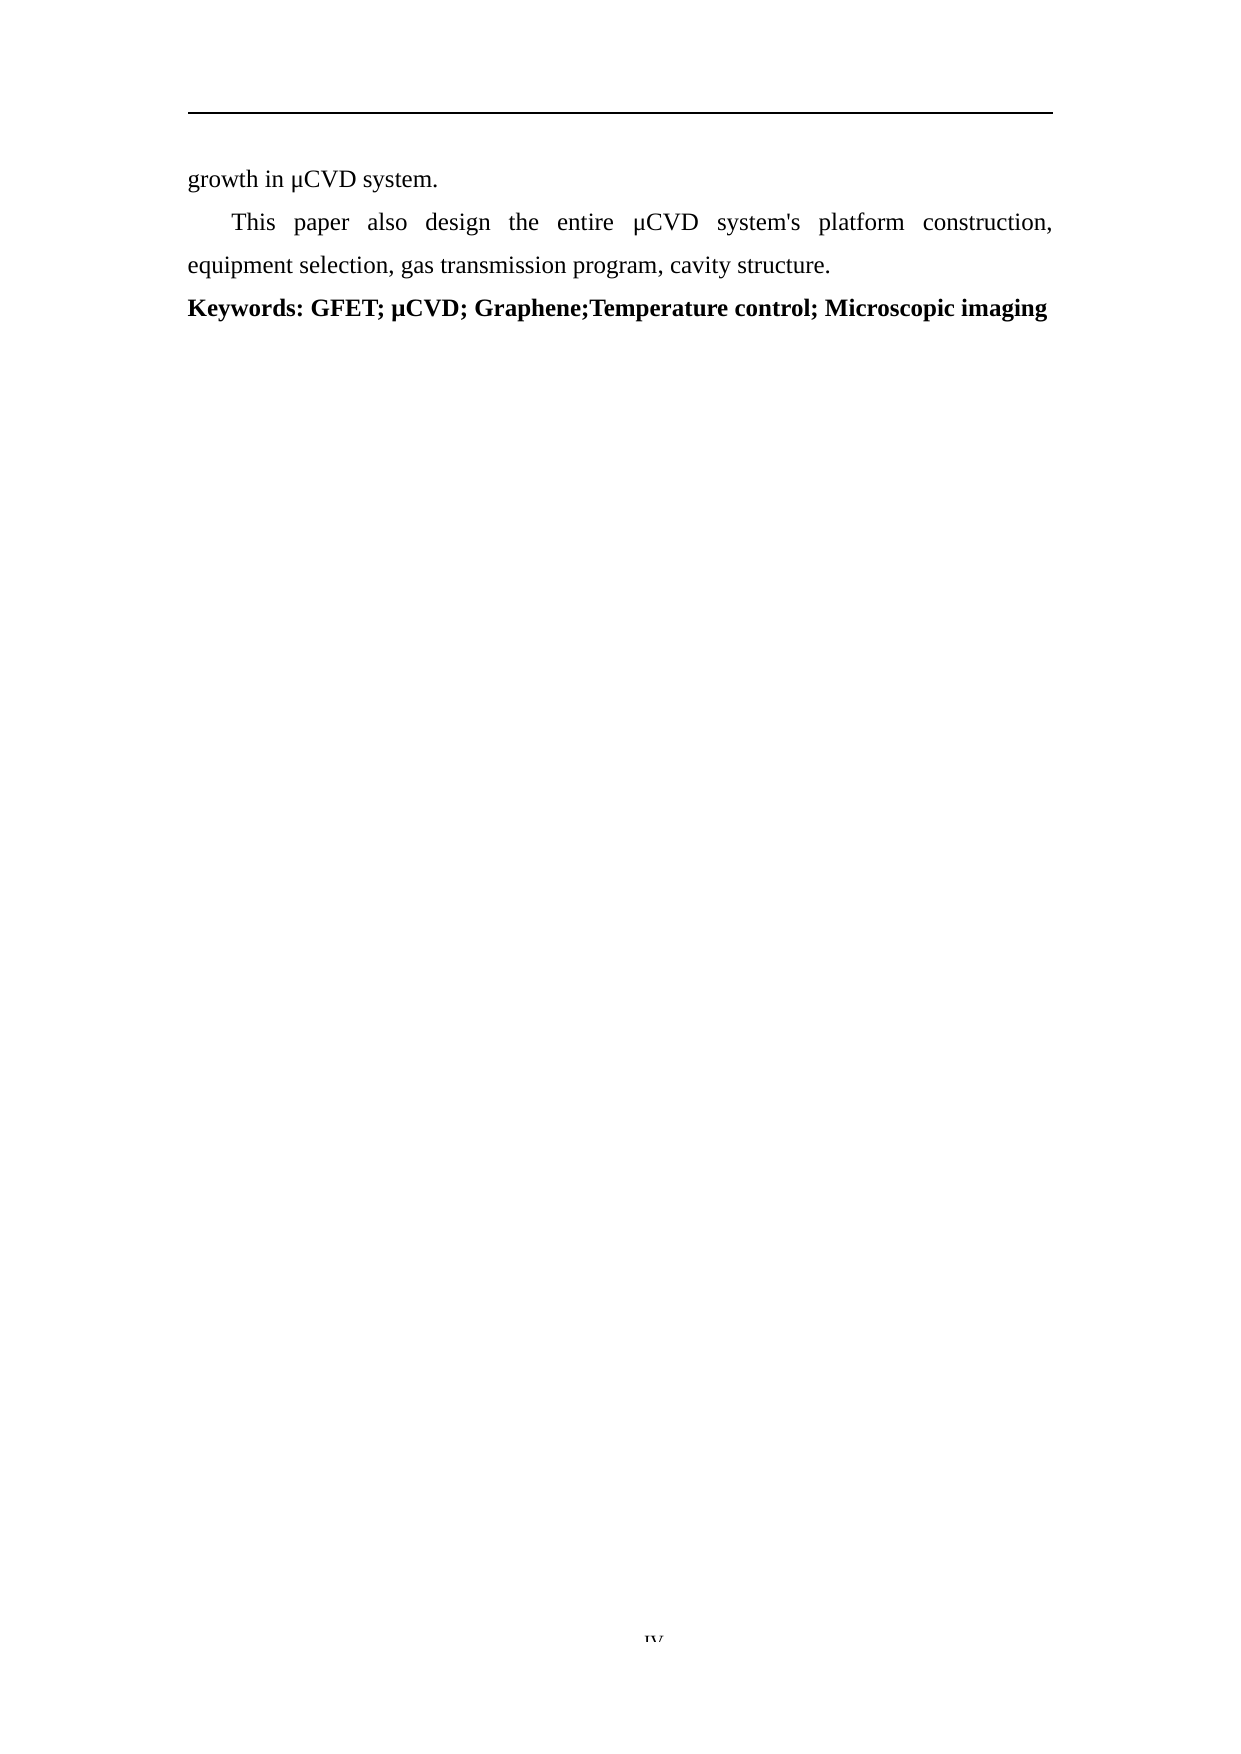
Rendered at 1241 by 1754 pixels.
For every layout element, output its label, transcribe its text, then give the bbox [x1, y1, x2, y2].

list This paper also design the entire μCVD system's platform construction, equipment selection, gas transmission program, cavity structure. [187, 207, 1053, 279]
text Keywords: GFET; μCVD; Graphene;Temperature control; Microscopic imaging [187, 293, 1053, 322]
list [187, 164, 1053, 193]
